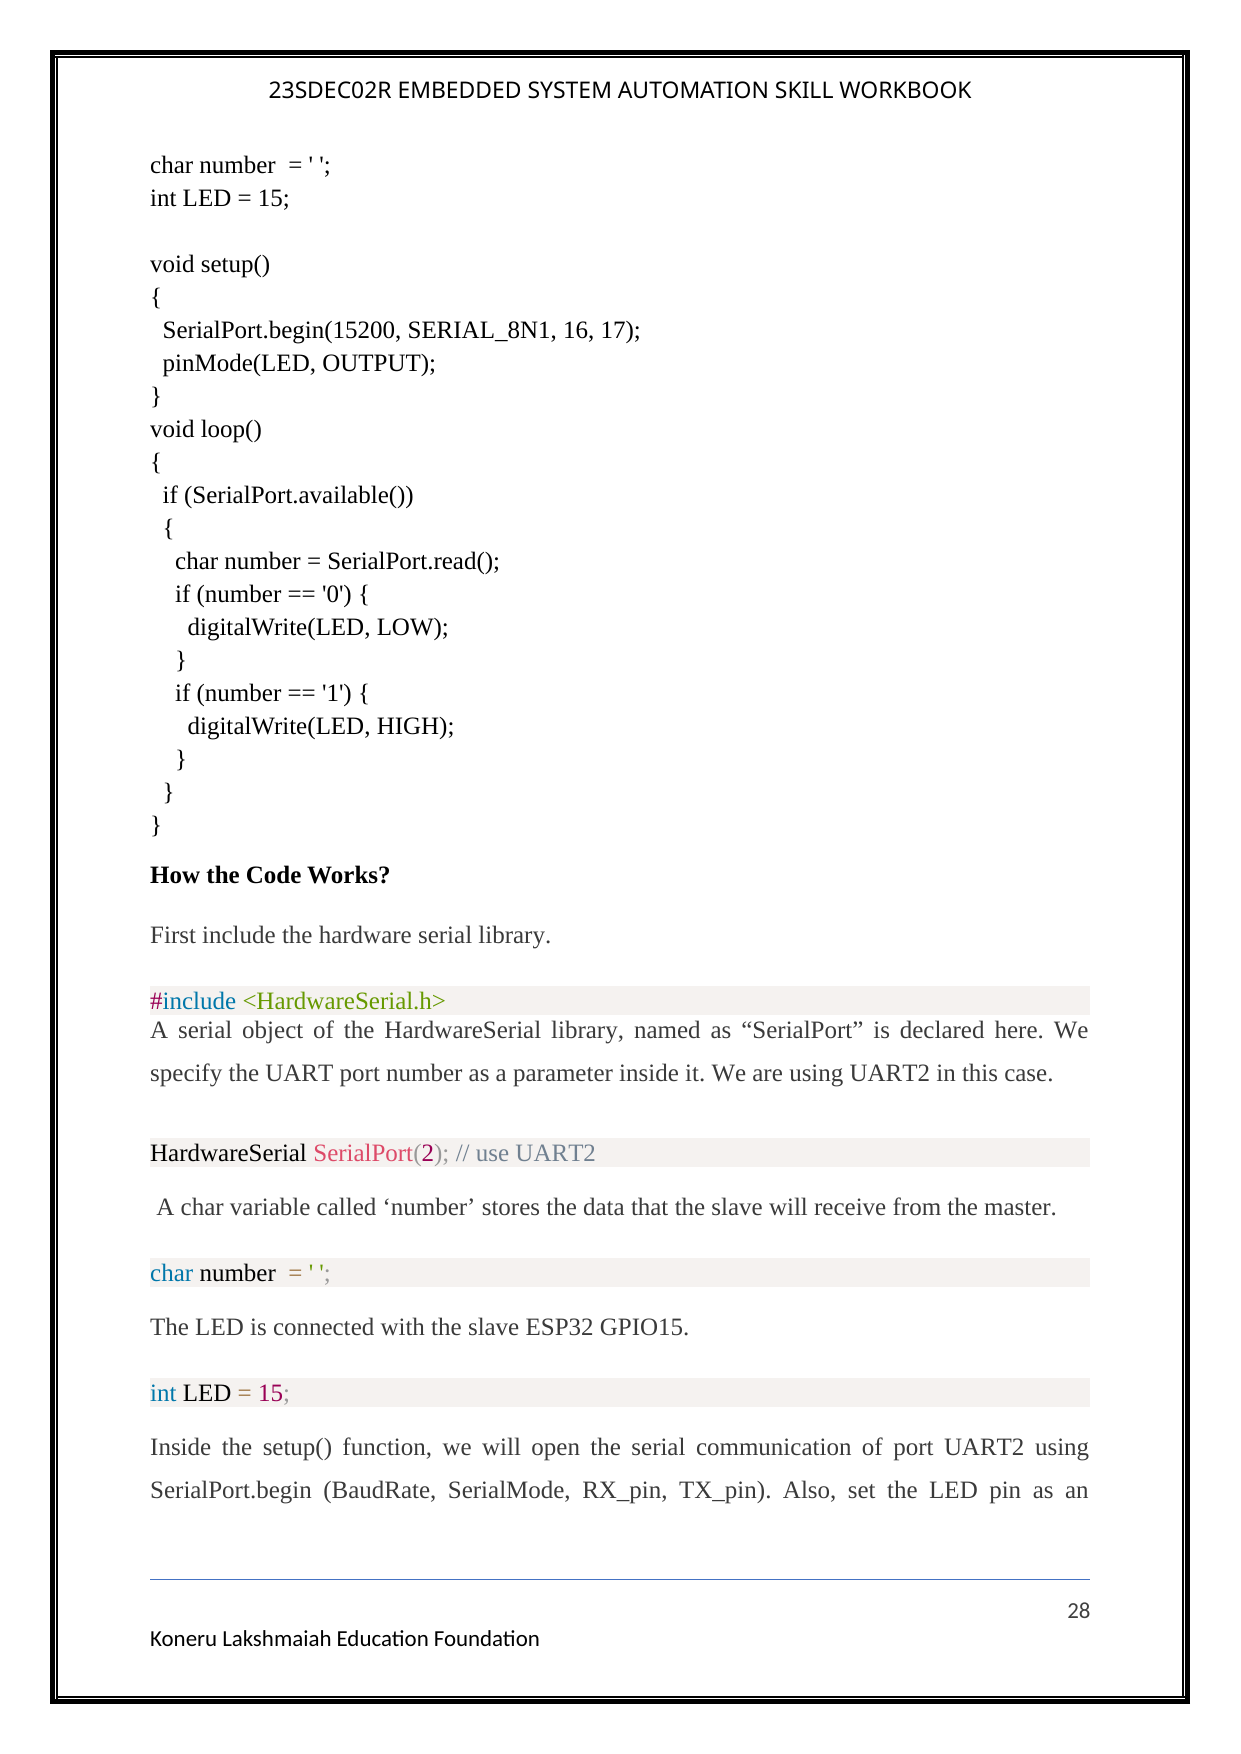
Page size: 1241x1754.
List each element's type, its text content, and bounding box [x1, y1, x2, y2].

text First include the hardware serial library. [150, 920, 1090, 948]
text } [150, 777, 1090, 806]
text char number = ' '; [150, 1258, 1090, 1287]
text int LED = 15; [150, 1378, 1090, 1407]
text int LED = 15; [150, 183, 1090, 212]
text A serial object of the HardwareSerial library, named as “SerialPort” is declared here. We specify the UART port number as a parameter inside it. We are using UART2 in this case. [150, 1015, 1090, 1087]
text if (number == '1') { [150, 678, 1090, 707]
text char number = ' '; [150, 150, 1090, 179]
text pinMode(LED, OUTPUT); [150, 348, 1090, 377]
text void loop() [150, 414, 1090, 443]
text if (number == '0') { [150, 579, 1090, 608]
text if (SerialPort.available()) [150, 480, 1090, 509]
text SerialPort.begin(15200, SERIAL_8N1, 16, 17); [150, 315, 1090, 344]
text } [150, 810, 1090, 839]
text #include <HardwareSerial.h> [150, 986, 1090, 1015]
text } [150, 645, 1090, 674]
text } [150, 381, 1090, 410]
text { [150, 513, 1090, 542]
text HardwareSerial SerialPort(2); // use UART2 [150, 1138, 1090, 1167]
text How the Code Works? [150, 860, 1090, 889]
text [150, 1432, 1090, 1504]
text void setup() [150, 249, 1090, 278]
text char number = SerialPort.read(); [150, 546, 1090, 575]
text digitalWrite(LED, HIGH); [150, 711, 1090, 740]
text } [150, 744, 1090, 773]
text { [150, 282, 1090, 311]
text The LED is connected with the slave ESP32 GPIO15. [150, 1312, 1090, 1341]
text A char variable called ‘number’ stores the data that the slave will receive from the master. [150, 1192, 1090, 1221]
text { [150, 447, 1090, 476]
text digitalWrite(LED, LOW); [150, 612, 1090, 641]
